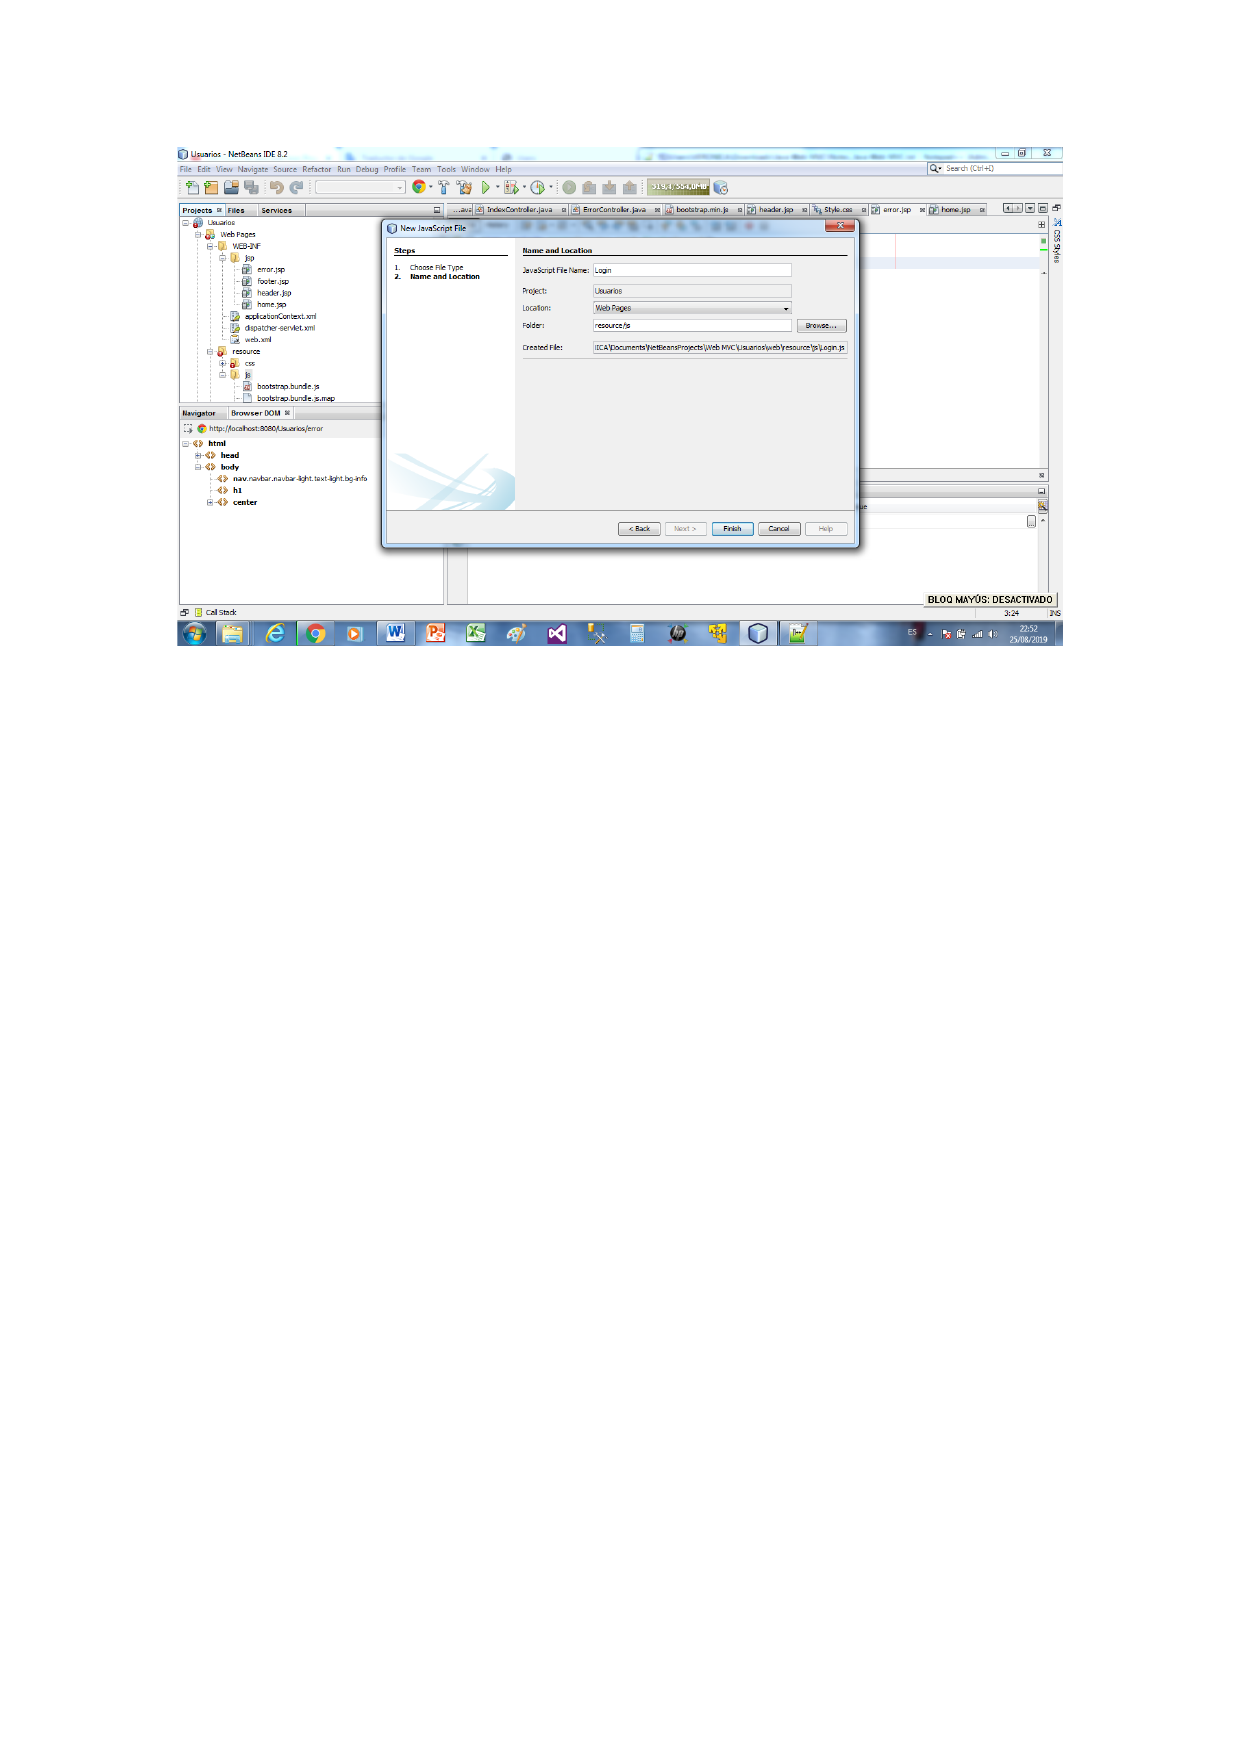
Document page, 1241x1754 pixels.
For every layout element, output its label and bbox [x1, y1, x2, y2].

picture [177, 147, 1063, 646]
